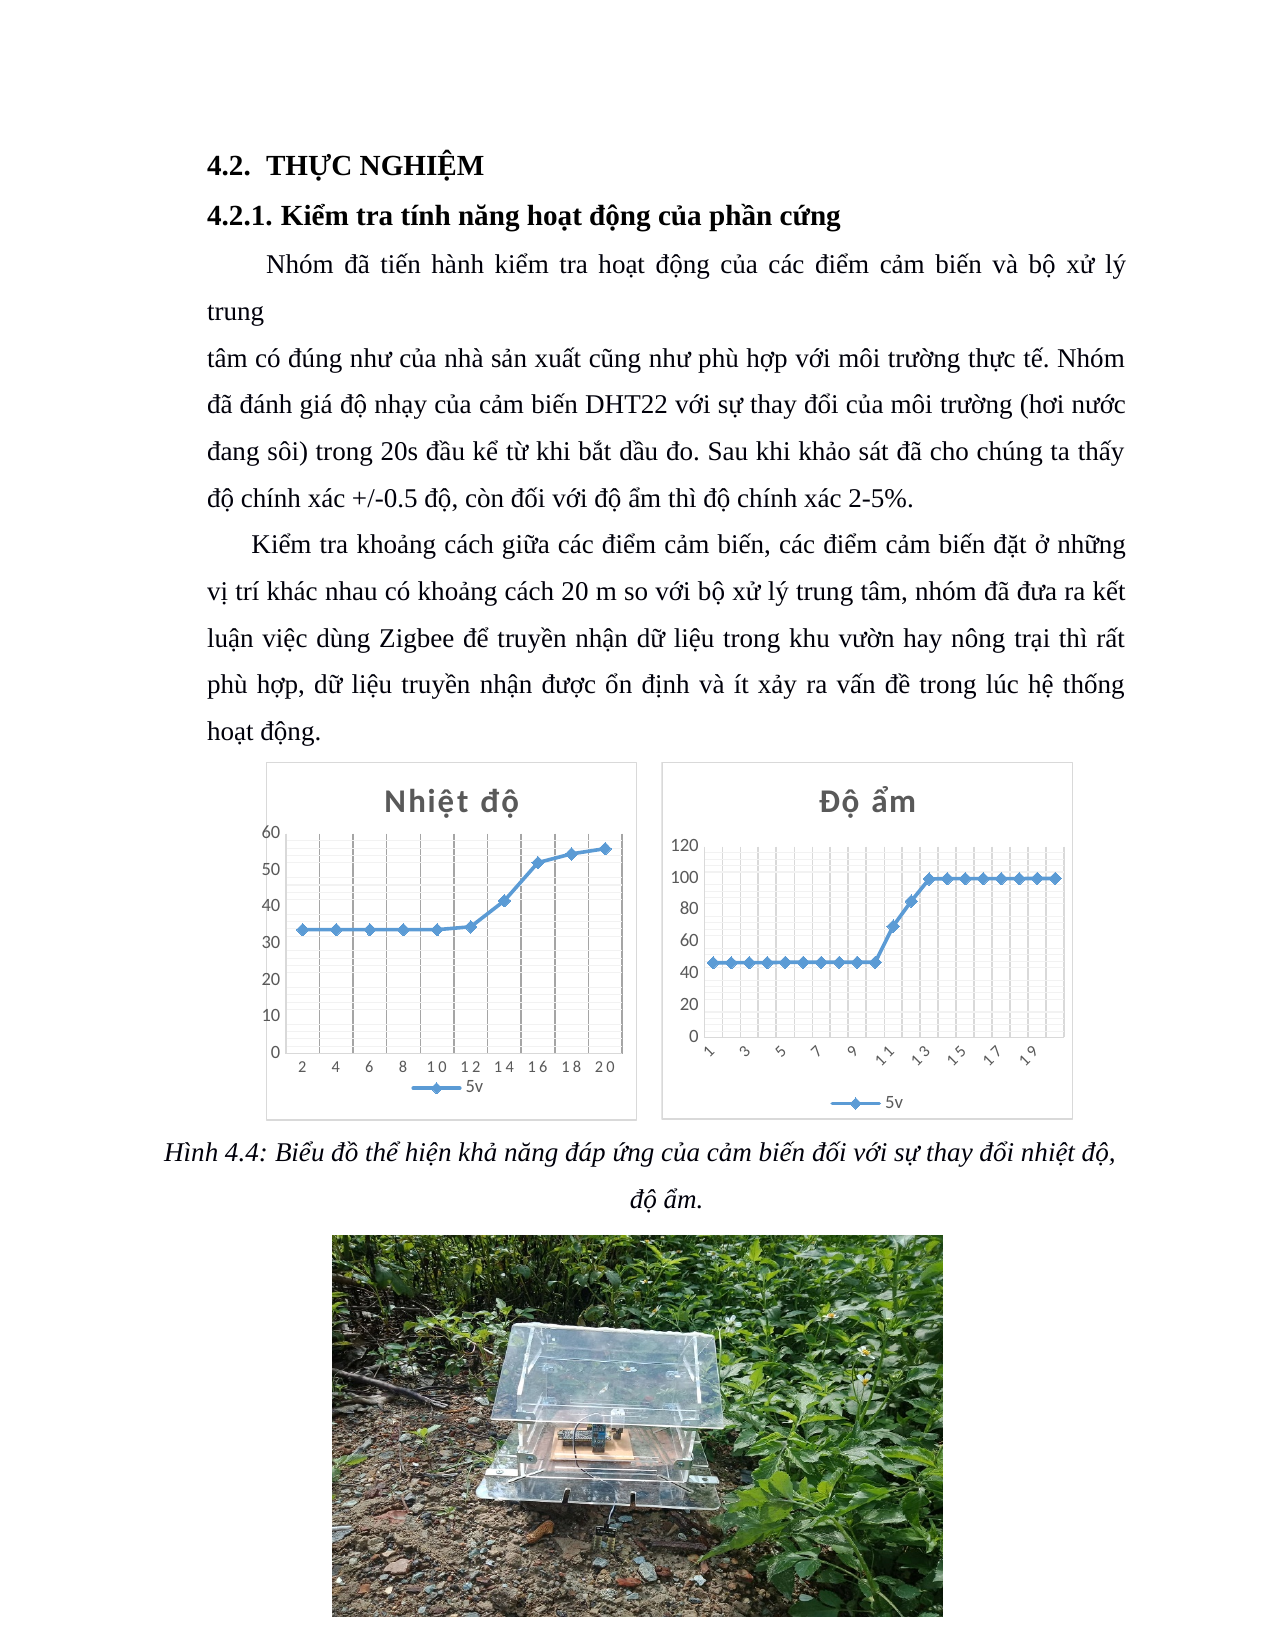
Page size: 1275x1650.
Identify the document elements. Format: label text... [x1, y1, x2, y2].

picture [332, 1235, 943, 1617]
text tâm có đúng như của nhà sản xuất cũng như phù hợp với môi trường thực tế. Nhóm đã đánh giá độ nhạy của cảm biến DHT22 với sự thay đổi của môi trường (hơi nước đang sôi) trong 20s đầu kể từ khi bắt dầu đo. Sau khi khảo sát đã cho chúng ta thấy độ chính xác +/-0.5 độ, còn đối với độ ẩm thì độ chính xác 2-5%. [207, 342, 1127, 513]
subtitle THỰC NGHIỆM [207, 148, 1127, 181]
subtitle Kiểm tra tính năng hoạt động của phần cứng [207, 198, 1127, 232]
list Biểu đồ thể hiện khả năng đáp ứng của cảm biến đối với sự thay đổi nhiệt độ, độ ẩm. [207, 1137, 1127, 1214]
text Kiểm tra khoảng cách giữa các điểm cảm biến, các điểm cảm biến đặt ở những vị trí khác nhau có khoảng cách 20 m so với bộ xử lý trung tâm, nhóm đã đưa ra kết luận việc dùng Zigbee để truyền nhận dữ liệu trong khu vườn hay nông trại thì rất phù hợp, dữ liệu truyền nhận được ổn định và ít xảy ra vấn đề trong lúc hệ thống hoạt động. [207, 528, 1127, 746]
list Nhóm đã tiến hành kiểm tra hoạt động của các điểm cảm biến và bộ xử lý trung [207, 248, 1127, 326]
table_header [650, 762, 1085, 1137]
table_header [249, 762, 650, 1137]
